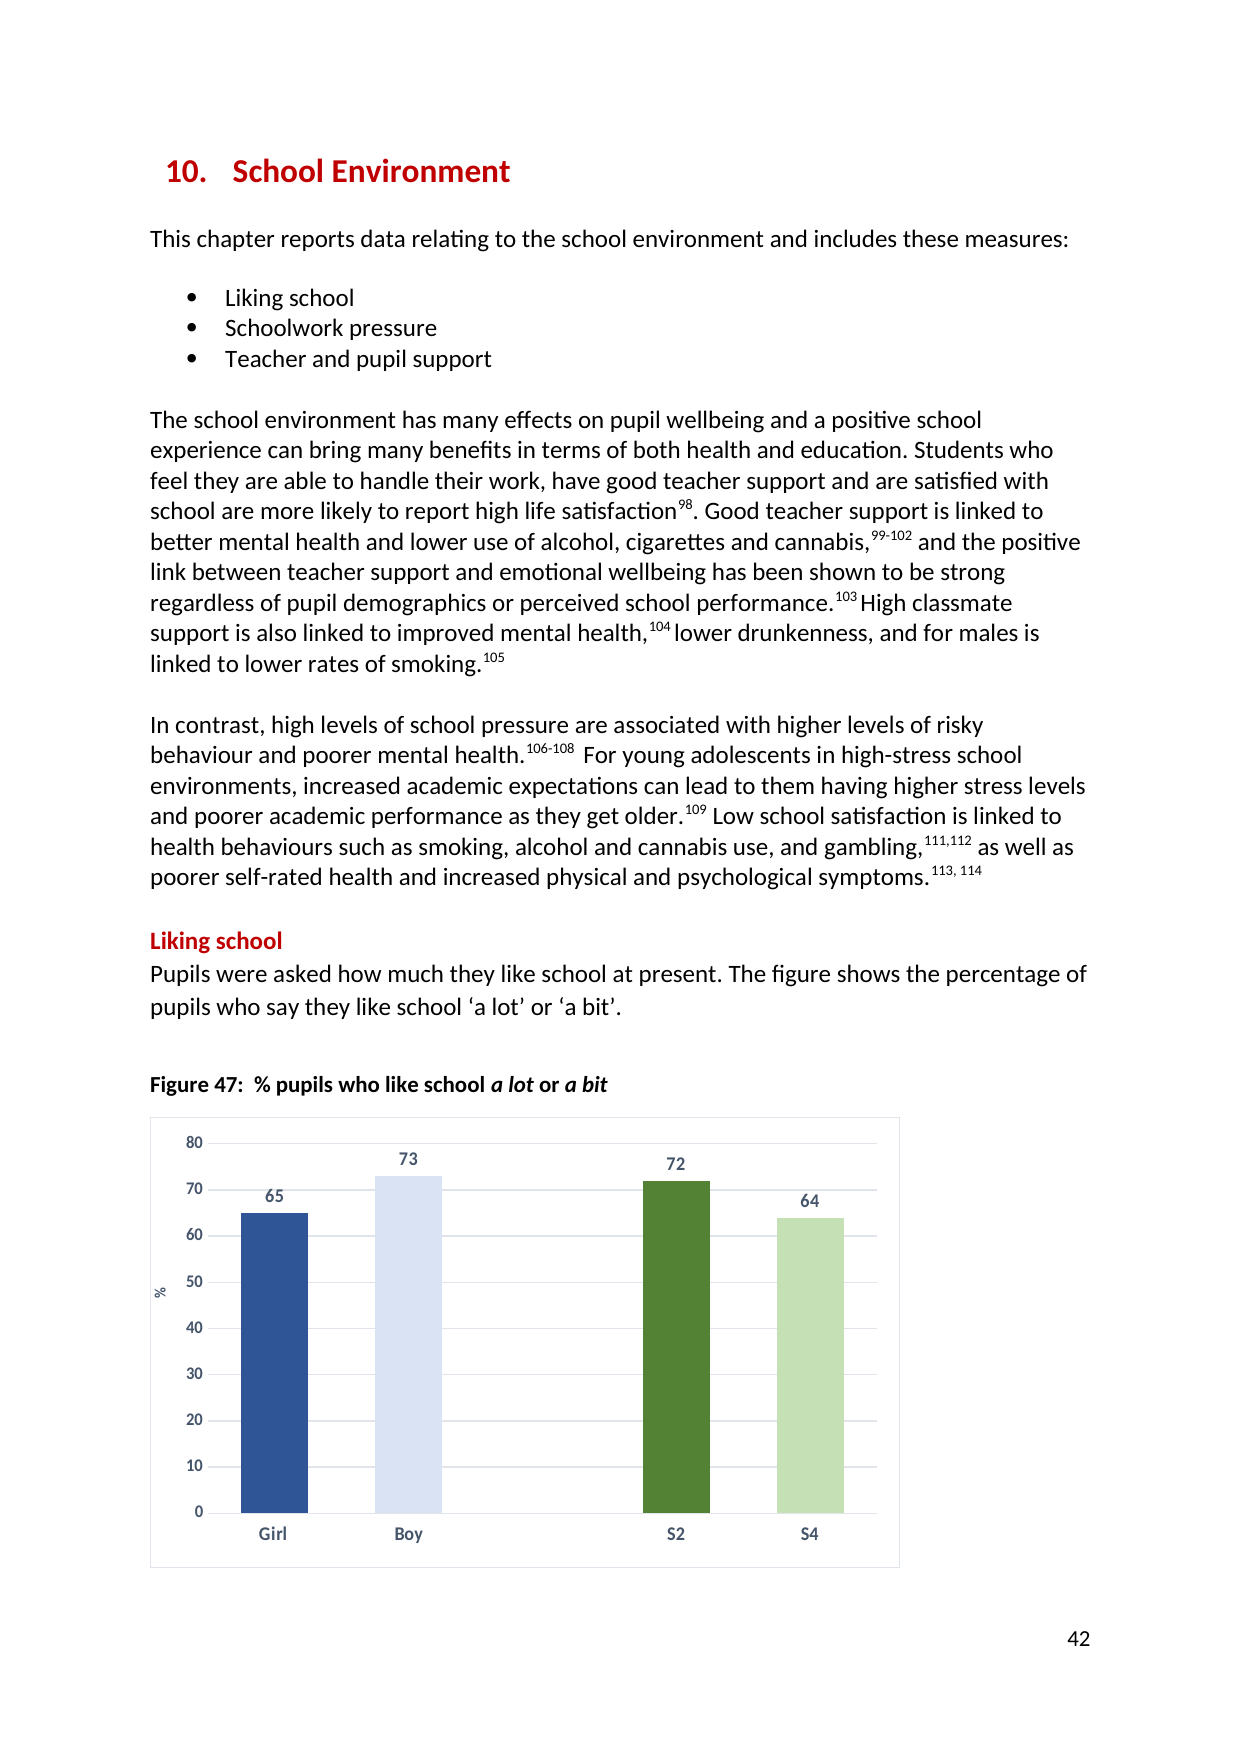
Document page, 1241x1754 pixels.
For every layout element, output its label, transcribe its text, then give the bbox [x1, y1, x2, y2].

text The school environment has many effects on pupil wellbeing and a positive school experience can bring many benefits in terms of both health and education. Students who feel they are able to handle their work, have good teacher support and are satisfied with school are more likely to report high life satisfaction98. Good teacher support is linked to better mental health and lower use of alcohol, cigarettes and cannabis,99-102 and the positive link between teacher support and emotional wellbeing has been shown to be strong regardless of pupil demographics or perceived school performance.103 High classmate support is also linked to improved mental health,104 lower drunkenness, and for males is linked to lower rates of smoking.105 [150, 404, 1090, 678]
text This chapter reports data relating to the school environment and includes these measures: [150, 223, 1090, 282]
list School Environment [165, 150, 1090, 221]
text In contrast, high levels of school pressure are associated with higher levels of risky behaviour and poorer mental health.106-108 For young adolescents in high-stress school environments, increased academic expectations can lead to them having higher stress levels and poorer academic performance as they get older.109 Low school satisfaction is linked to health behaviours such as smoking, alcohol and cannabis use, and gambling,111,112 as well as poorer self-rated health and increased physical and psychological symptoms.113, 114 [150, 678, 1090, 892]
text Figure 47: % pupils who like school a lot or a bit [150, 1070, 1090, 1098]
list Liking school [187, 282, 1090, 312]
list Schoolwork pressure [187, 312, 1090, 343]
list Teacher and pupil support [187, 343, 1090, 373]
text Liking school Pupils were asked how much they like school at present. The figure shows the percentage of pupils who say they like school ‘a lot’ or ‘a bit’. [150, 892, 1090, 1052]
